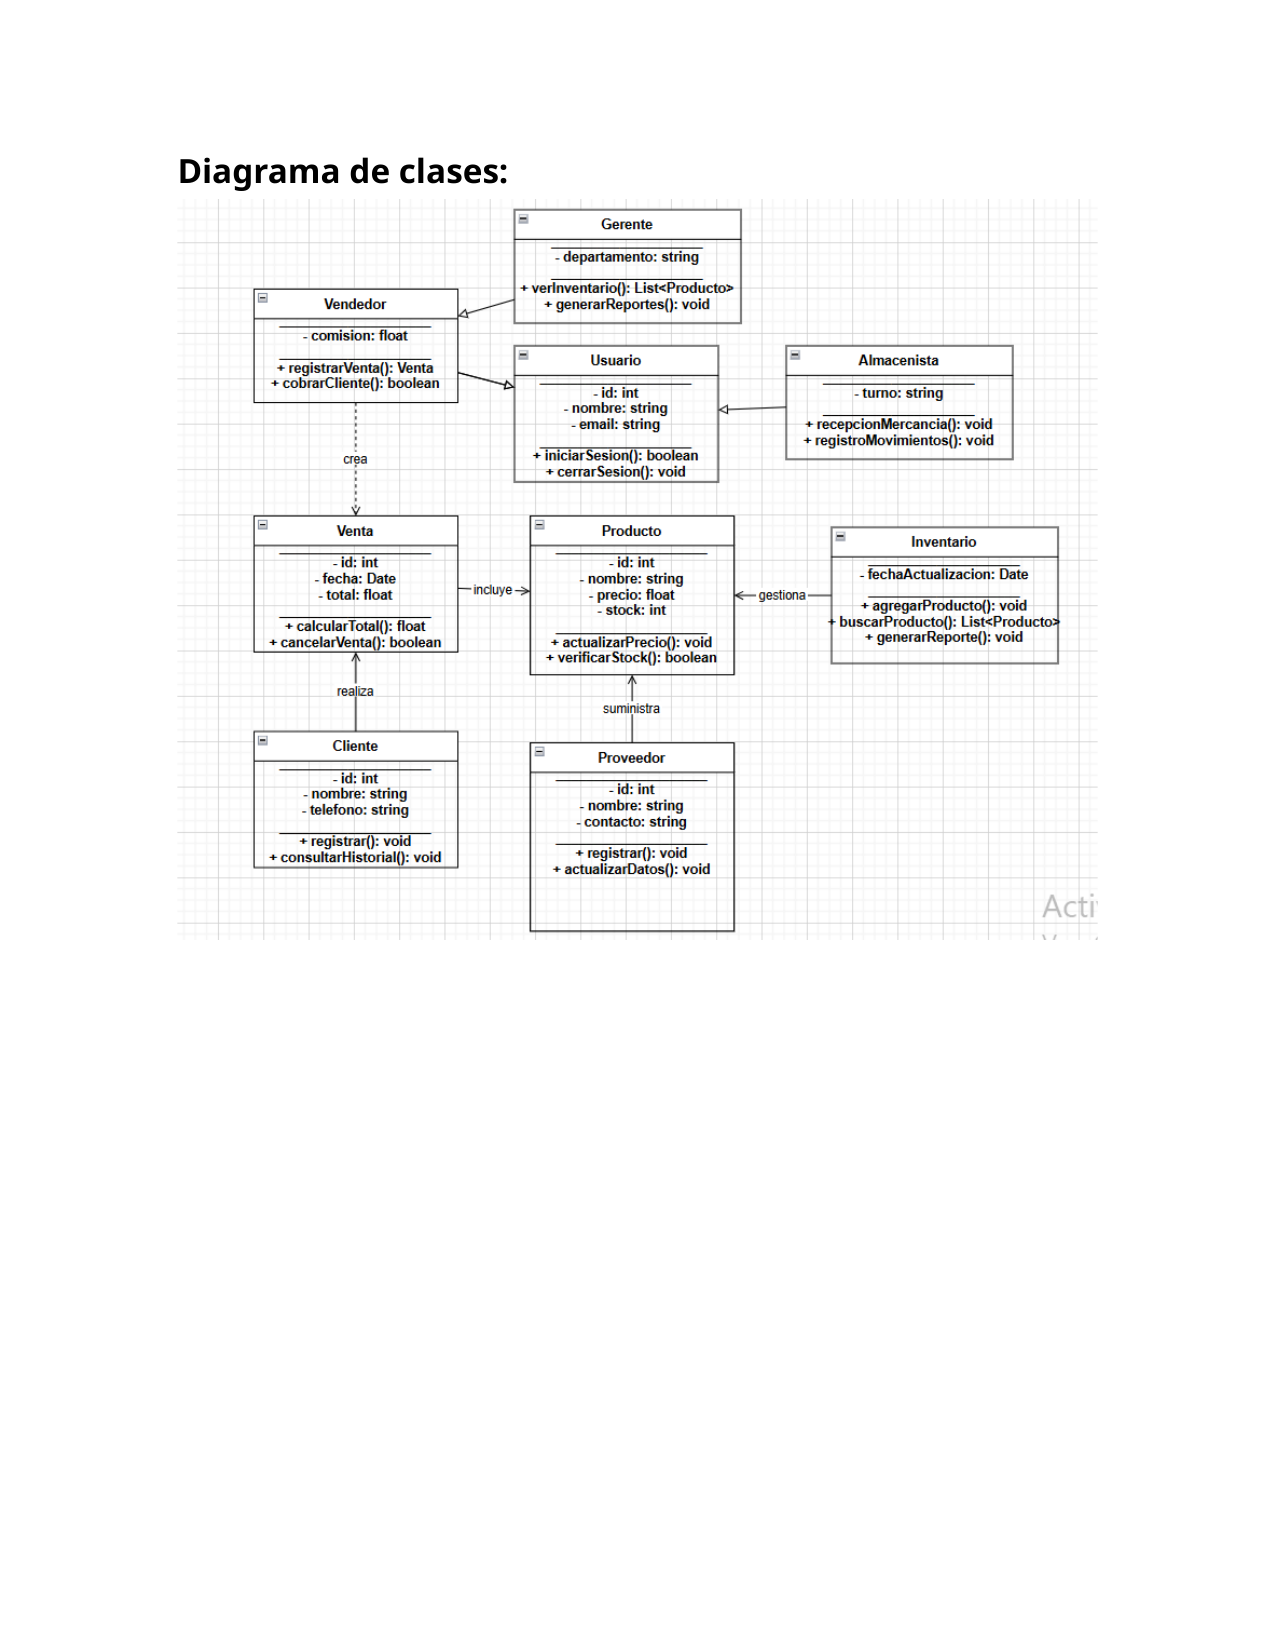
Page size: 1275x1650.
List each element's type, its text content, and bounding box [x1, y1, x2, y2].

text Diagrama de clases: [177, 148, 1098, 193]
picture [177, 199, 1098, 940]
